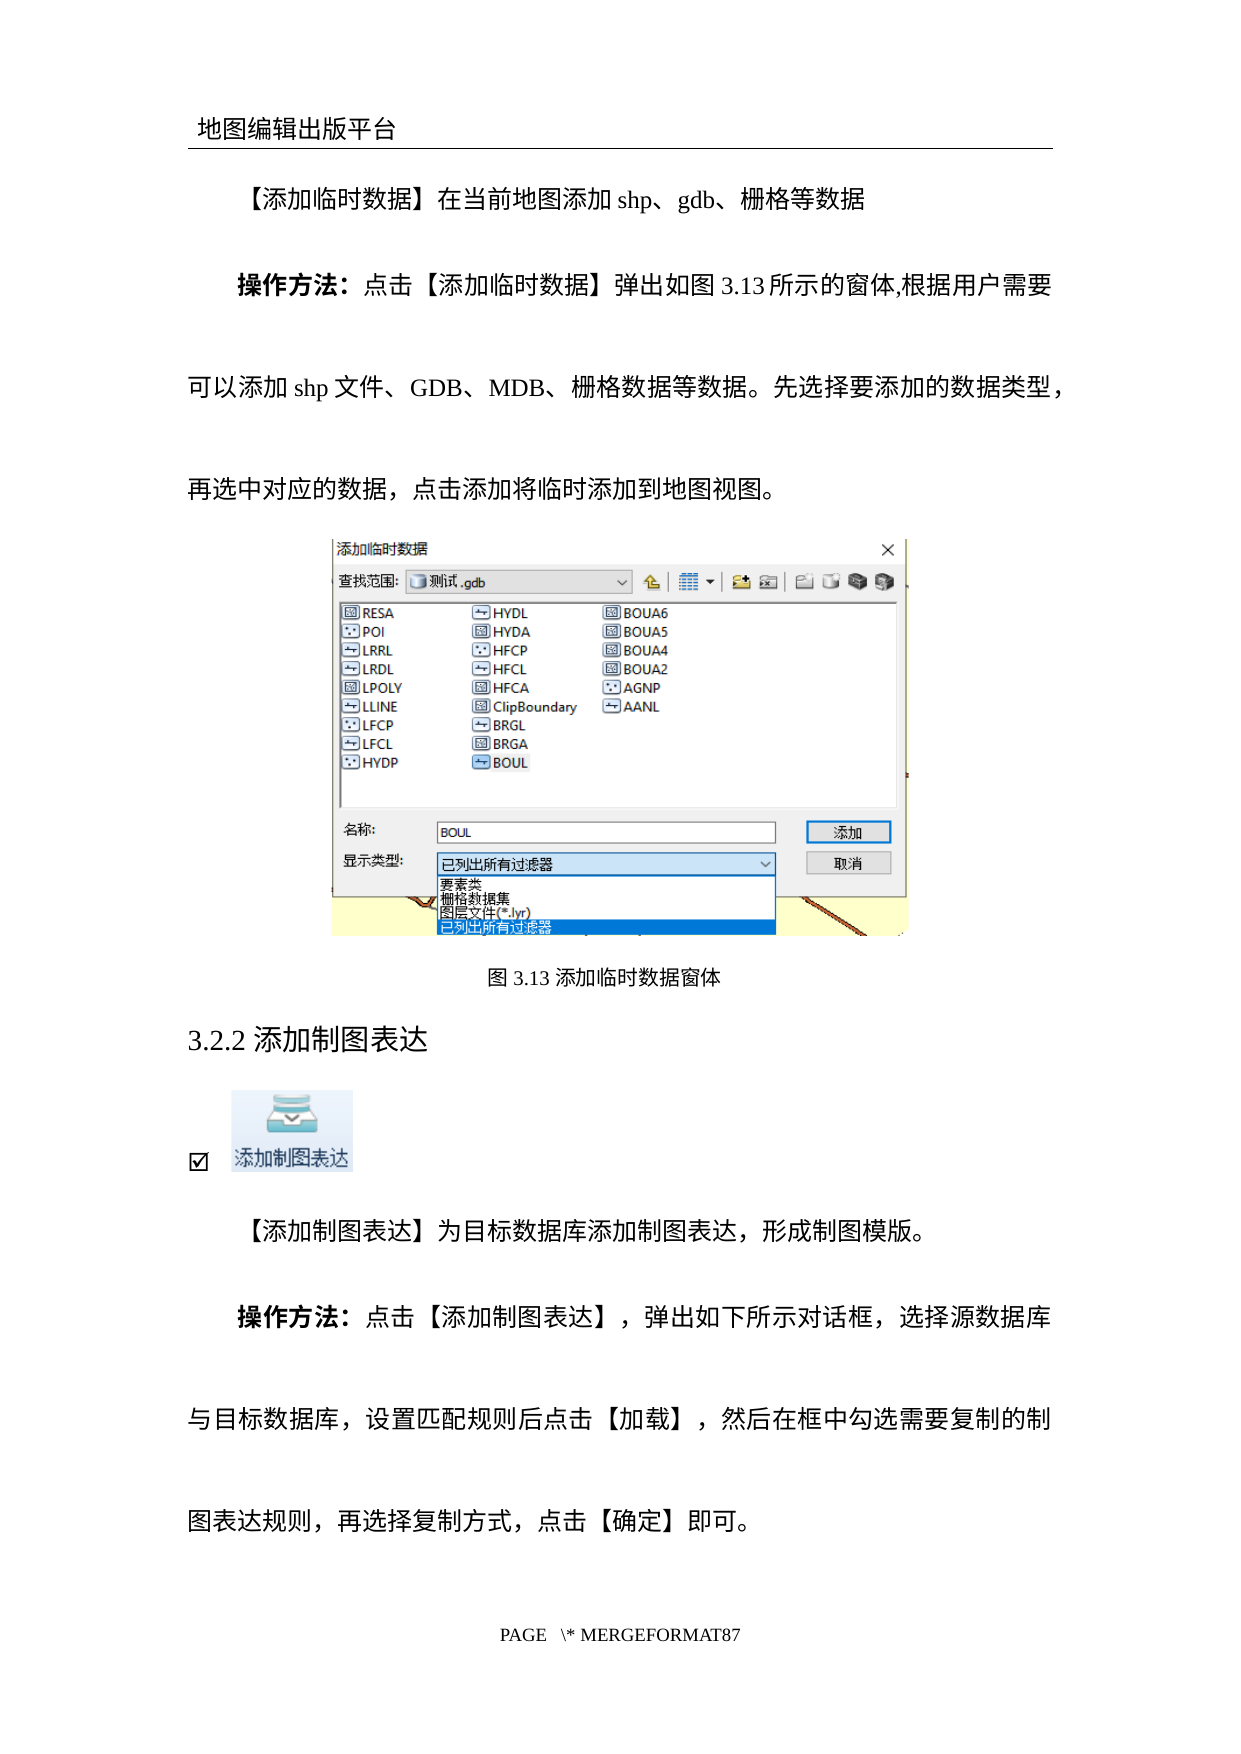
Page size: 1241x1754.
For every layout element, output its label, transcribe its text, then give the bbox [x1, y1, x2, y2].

picture [331, 539, 909, 936]
picture [231, 1090, 353, 1172]
list 【添加临时数据】在当前地图添加shp、gdb、栅格等数据 [187, 164, 1053, 232]
text 图 3.13 添加临时数据窗体 [487, 960, 1053, 994]
subtitle 添加制图表达 [187, 1004, 1053, 1072]
text 操作方法：点击【添加临时数据】弹出如图3.13所示的窗体,根据用户需要可以添加shp文件、GDB、MDB、栅格数据等数据。先选择要添加的数据类型，再选中对应的数据，点击添加将临时添加到地图视图。 [187, 250, 1053, 522]
text 操作方法：点击【添加制图表达】，弹出如下所示对话框，选择源数据库与目标数据库，设置匹配规则后点击【加载】，然后在框中勾选需要复制的制图表达规则，再选择复制方式，点击【确定】即可。 [187, 1282, 1053, 1553]
text 【添加制图表达】为目标数据库添加制图表达，形成制图模版。 [187, 1196, 1053, 1264]
